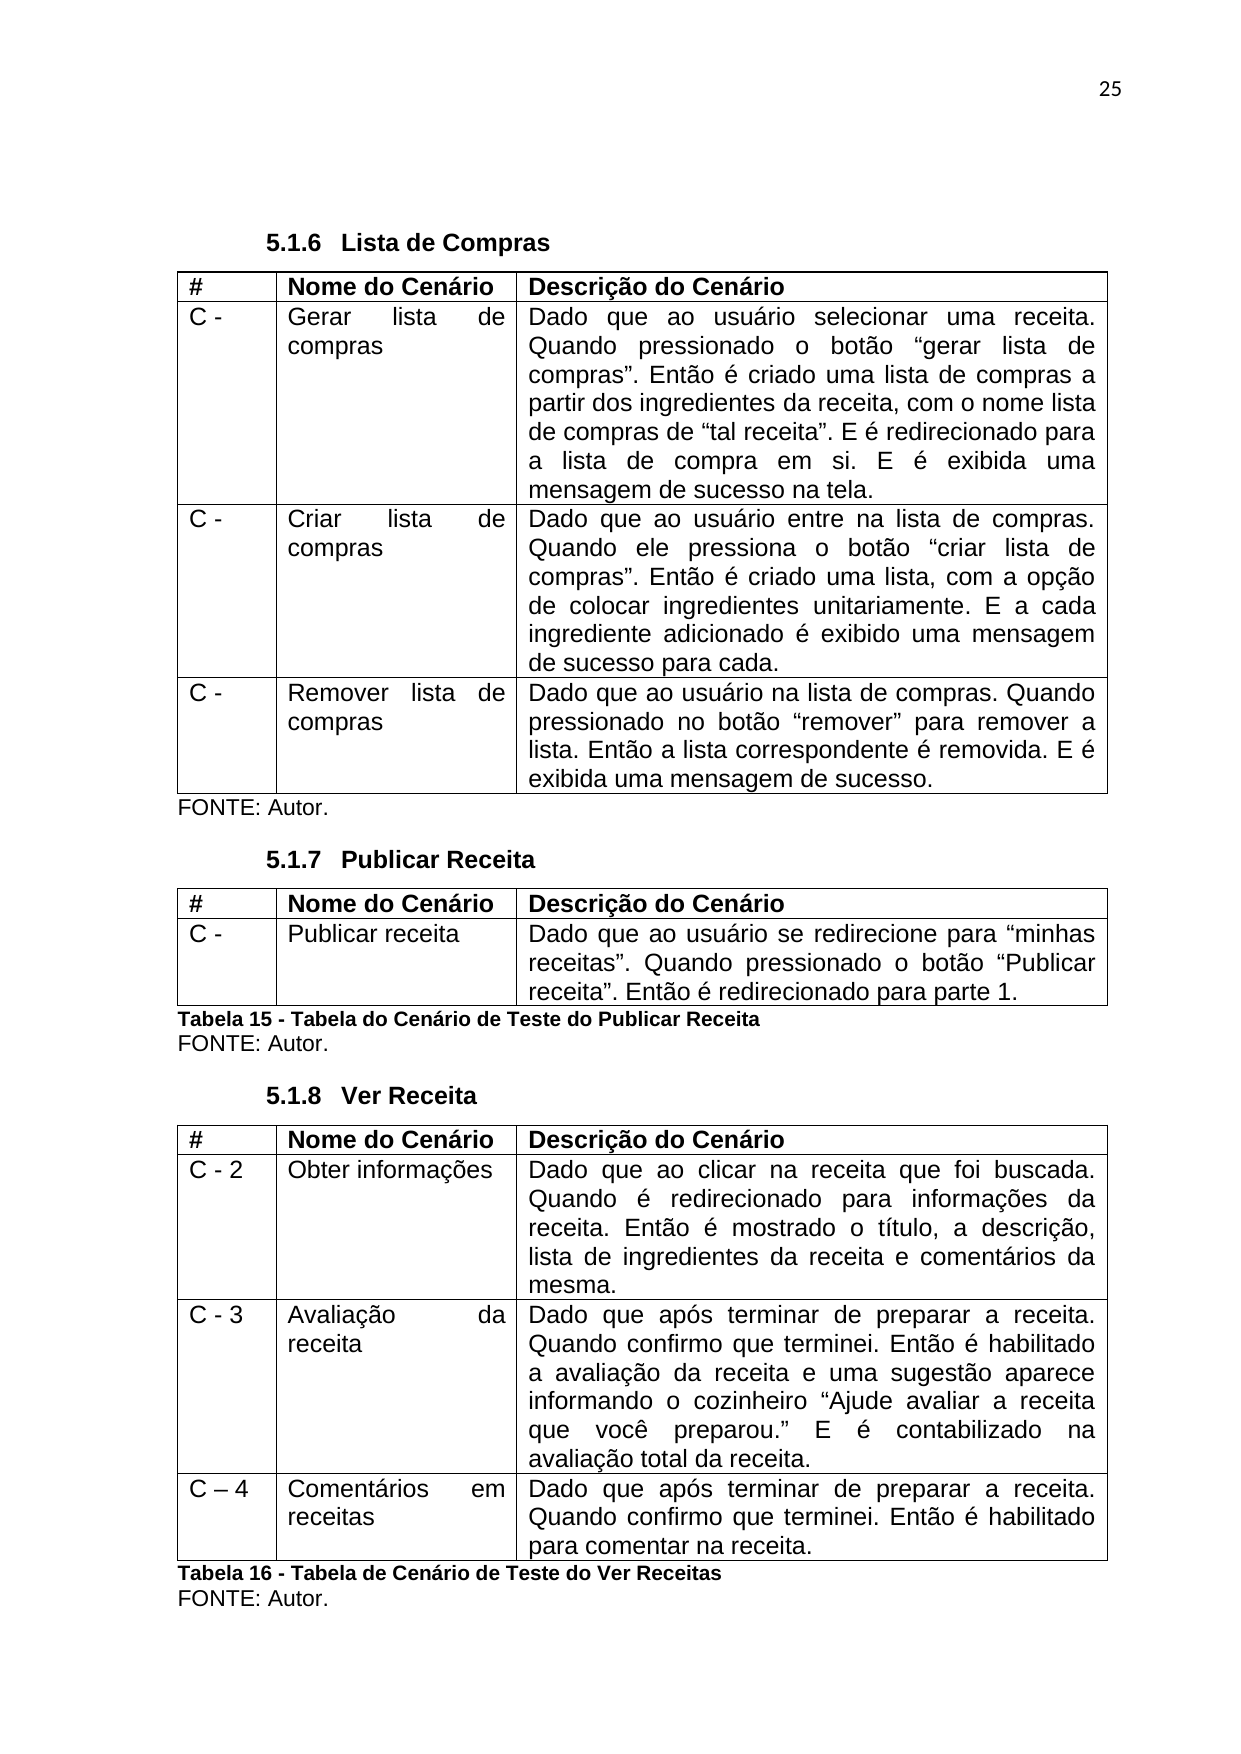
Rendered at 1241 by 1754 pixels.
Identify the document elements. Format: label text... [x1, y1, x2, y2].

table_header # [178, 273, 276, 301]
table_cell Comentários em receitas [277, 1474, 516, 1560]
table_cell Criar lista de compras [277, 505, 516, 677]
table_header # [178, 1126, 276, 1154]
table_header Nome do Cenário [277, 273, 516, 301]
table_header # [178, 889, 276, 918]
table_header Descrição do Cenário [517, 273, 1107, 301]
table_cell Dado que após terminar de preparar a receita. Quando confirmo que terminei. Então é habilitado a avaliação da receita e uma sugestão aparece informando o cozinheiro “Ajude avaliar a receita que você preparou.” E é contabilizado na avaliação total da receita. [517, 1300, 1107, 1473]
table_header Nome do Cenário [277, 889, 516, 918]
table_cell Remover lista de compras [277, 678, 516, 793]
table_cell C - [178, 505, 276, 677]
table_cell C – 4 [178, 1474, 276, 1560]
subtitle Lista de Compras [266, 228, 1122, 257]
table_cell C - [178, 919, 276, 1005]
text FONTE: Autor. [177, 794, 1122, 820]
table_header Descrição do Cenário [517, 1126, 1107, 1154]
text FONTE: Autor. [177, 1030, 1122, 1057]
table_cell Obter informações [277, 1155, 516, 1299]
table_cell Gerar lista de compras [277, 302, 516, 503]
table_cell C - 3 [178, 1300, 276, 1473]
table_cell Dado que após terminar de preparar a receita. Quando confirmo que terminei. Então é habilitado para comentar na receita. [517, 1474, 1107, 1560]
subtitle Publicar Receita [266, 845, 1122, 874]
table_cell Dado que ao usuário na lista de compras. Quando pressionado no botão “remover” para remover a lista. Então a lista correspondente é removida. E é exibida uma mensagem de sucesso. [517, 678, 1107, 793]
text FONTE: Autor. [177, 1585, 1122, 1611]
subtitle Ver Receita [266, 1081, 1122, 1110]
table_cell Dado que ao usuário selecionar uma receita. Quando pressionado o botão “gerar lista de compras”. Então é criado uma lista de compras a partir dos ingredientes da receita, com o nome lista de compras de “tal receita”. E é redirecionado para a lista de compra em si. E é exibida uma mensagem de sucesso na tela. [517, 302, 1107, 503]
table_header Nome do Cenário [277, 1126, 516, 1154]
table_cell Avaliação da receita [277, 1300, 516, 1473]
table_cell Dado que ao clicar na receita que foi buscada. Quando é redirecionado para informações da receita. Então é mostrado o título, a descrição, lista de ingredientes da receita e comentários da mesma. [517, 1155, 1107, 1299]
table_cell C - [178, 302, 276, 503]
table_header Descrição do Cenário [517, 889, 1107, 918]
table_cell C - 2 [178, 1155, 276, 1299]
table_cell Dado que ao usuário se redirecione para “minhas receitas”. Quando pressionado o botão “Publicar receita”. Então é redirecionado para parte 1. [517, 919, 1107, 1005]
table_cell Publicar receita [277, 919, 516, 1005]
table_cell Dado que ao usuário entre na lista de compras. Quando ele pressiona o botão “criar lista de compras”. Então é criado uma lista, com a opção de colocar ingredientes unitariamente. E a cada ingrediente adicionado é exibido uma mensagem de sucesso para cada. [517, 505, 1107, 677]
table_cell C - [178, 678, 276, 793]
